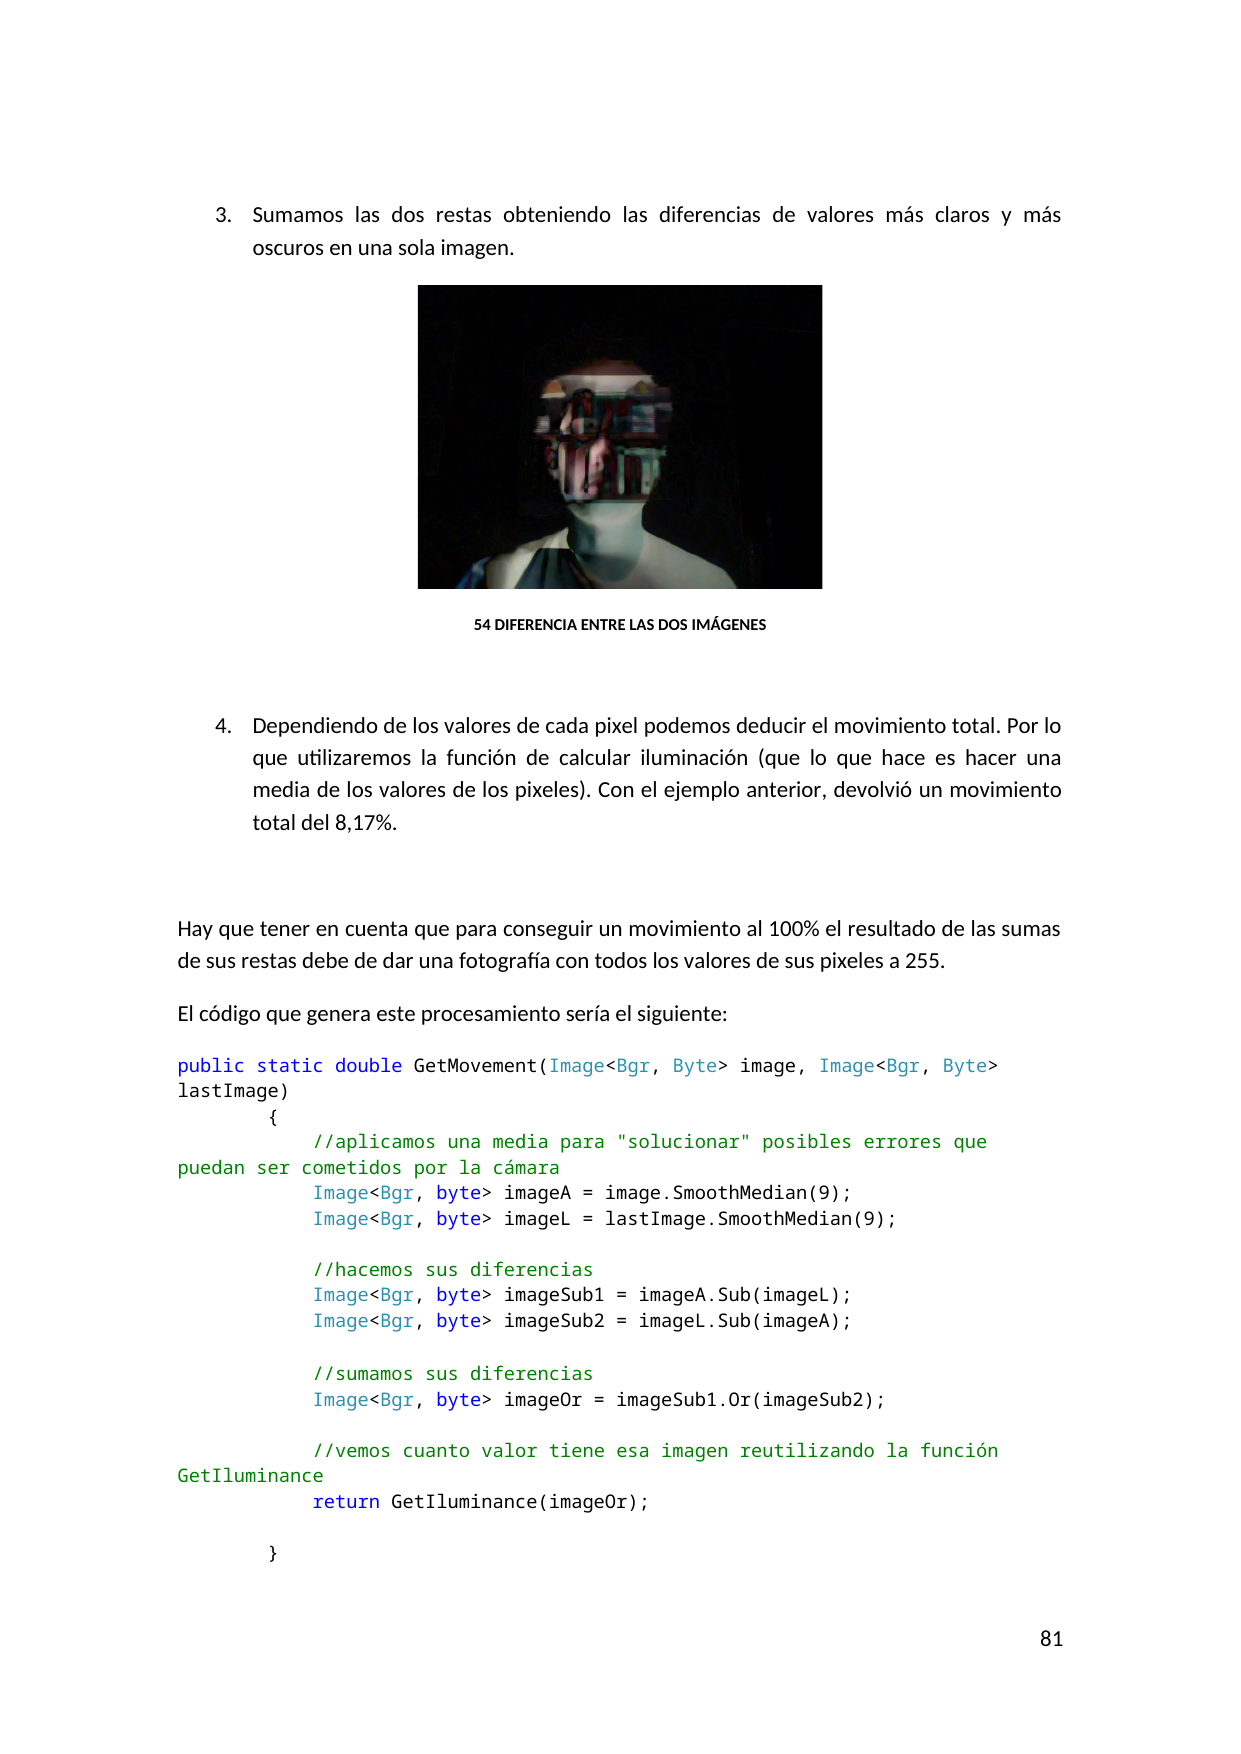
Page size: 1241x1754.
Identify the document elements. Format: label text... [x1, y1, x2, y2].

text Image<Bgr, byte> imageL = lastImage.SmoothMedian(9); [177, 1205, 1063, 1231]
text //hacemos sus diferencias [177, 1256, 1063, 1282]
text //vemos cuanto valor tiene esa imagen reutilizando la función GetIluminance [177, 1437, 1063, 1488]
text { [177, 1103, 1063, 1128]
text Image<Bgr, byte> imageSub1 = imageA.Sub(imageL); [177, 1282, 1063, 1307]
picture [417, 285, 823, 589]
text //aplicamos una media para "solucionar" posibles errores que puedan ser cometidos por la cámara [177, 1128, 1063, 1179]
text //sumamos sus diferencias [177, 1361, 1063, 1386]
text } [177, 1539, 1063, 1565]
text return GetIluminance(imageOr); [177, 1488, 1063, 1514]
text Hay que tener en cuenta que para conseguir un movimiento al 100% el resultado de las sumas de sus restas debe de dar una fotografía con todos los valores de sus pixeles a 255. [177, 914, 1063, 974]
text public static double GetMovement(Image<Bgr, Byte> image, Image<Bgr, Byte> lastImage) [177, 1052, 1063, 1103]
text Image<Bgr, byte> imageSub2 = imageL.Sub(imageA); [177, 1307, 1063, 1333]
text El código que genera este procesamiento sería el siguiente: [177, 999, 1063, 1027]
list Sumamos las dos restas obteniendo las diferencias de valores más claros y más oscuros en una sola imagen. [215, 201, 1063, 261]
text Image<Bgr, byte> imageA = image.SmoothMedian(9); [177, 1179, 1063, 1205]
text Image<Bgr, byte> imageOr = imageSub1.Or(imageSub2); [177, 1386, 1063, 1412]
list Dependiendo de los valores de cada pixel podemos deducir el movimiento total. Por lo que utilizaremos la función de calcular iluminación (que lo que hace es hacer una media de los valores de los pixeles). Con el ejemplo anterior, devolvió un movimiento total del 8,17%. [215, 711, 1063, 836]
